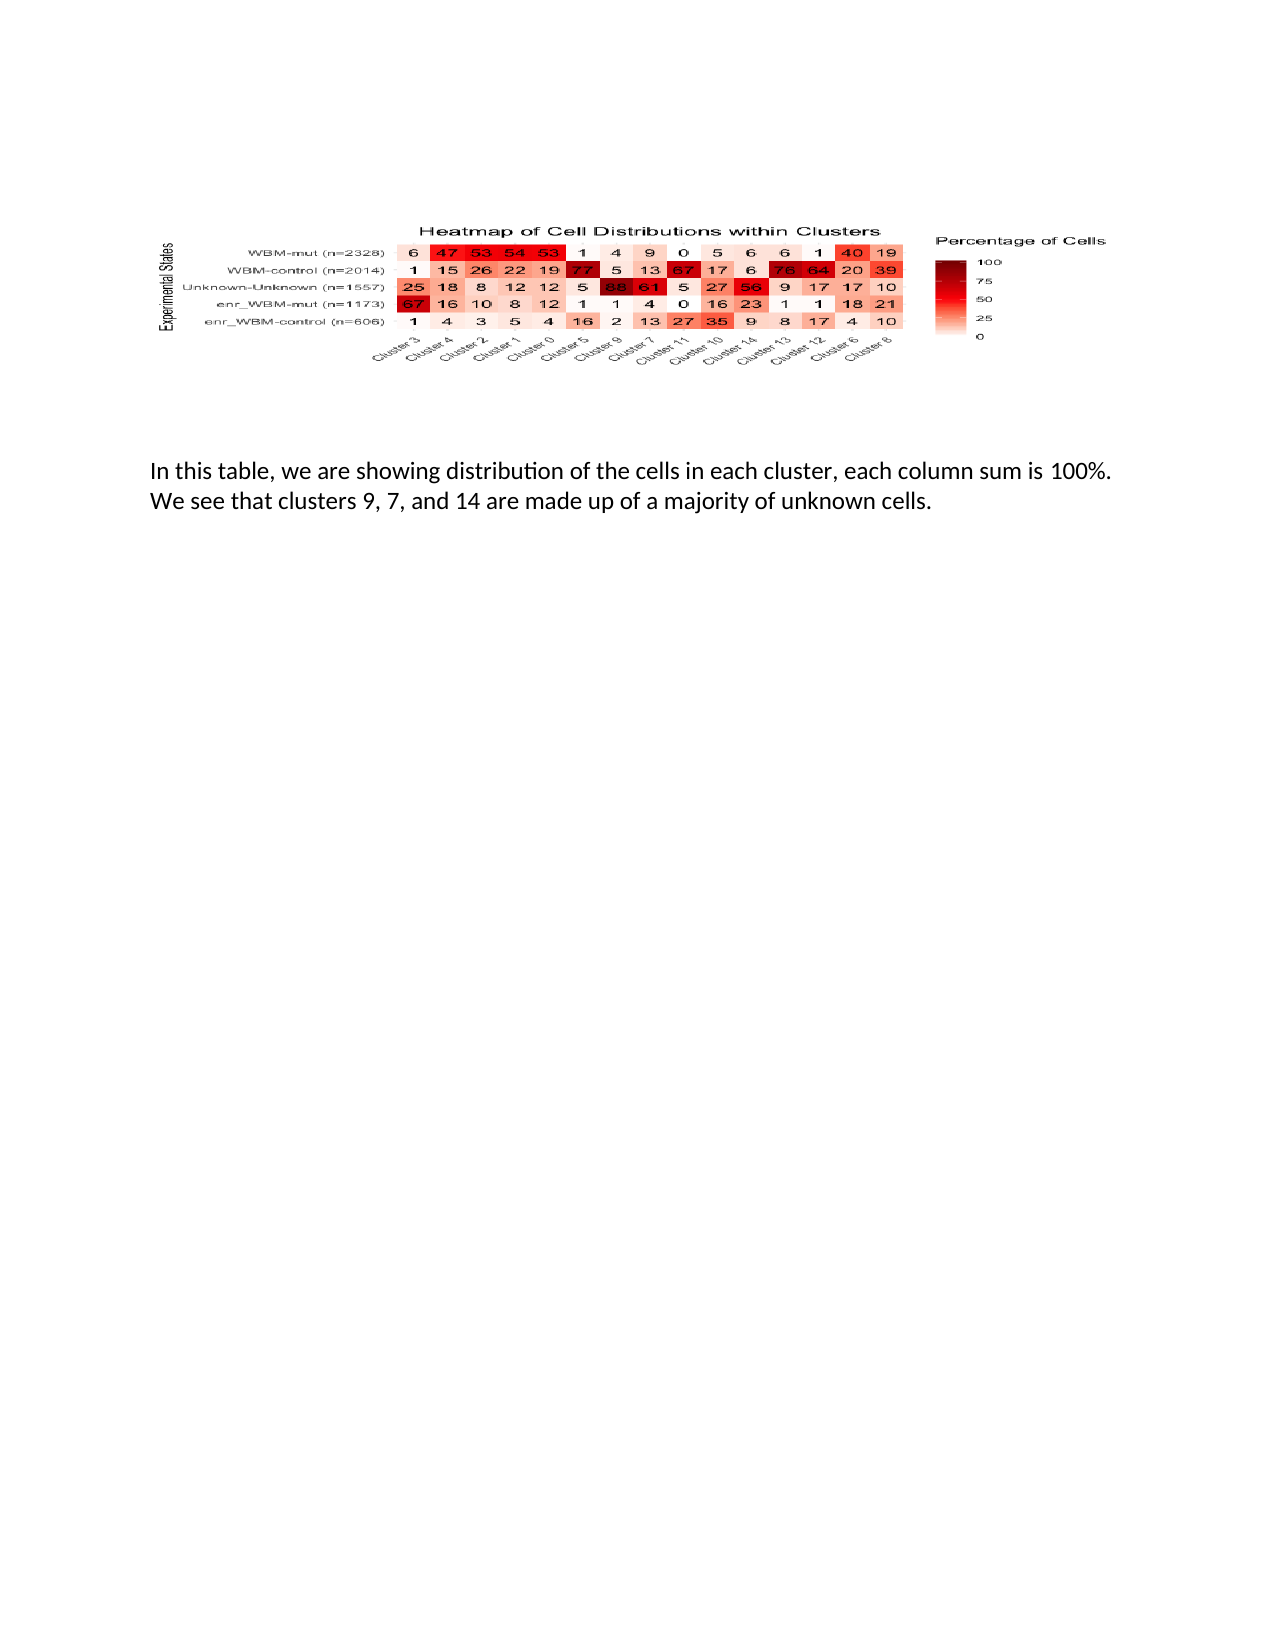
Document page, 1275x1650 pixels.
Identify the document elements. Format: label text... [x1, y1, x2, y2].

text In this table, we are showing distribution of the cells in each cluster, each column sum is 100%. We see that clusters 9, 7, and 14 are made up of a majority of unknown cells. [150, 455, 1125, 516]
picture [150, 150, 1125, 455]
